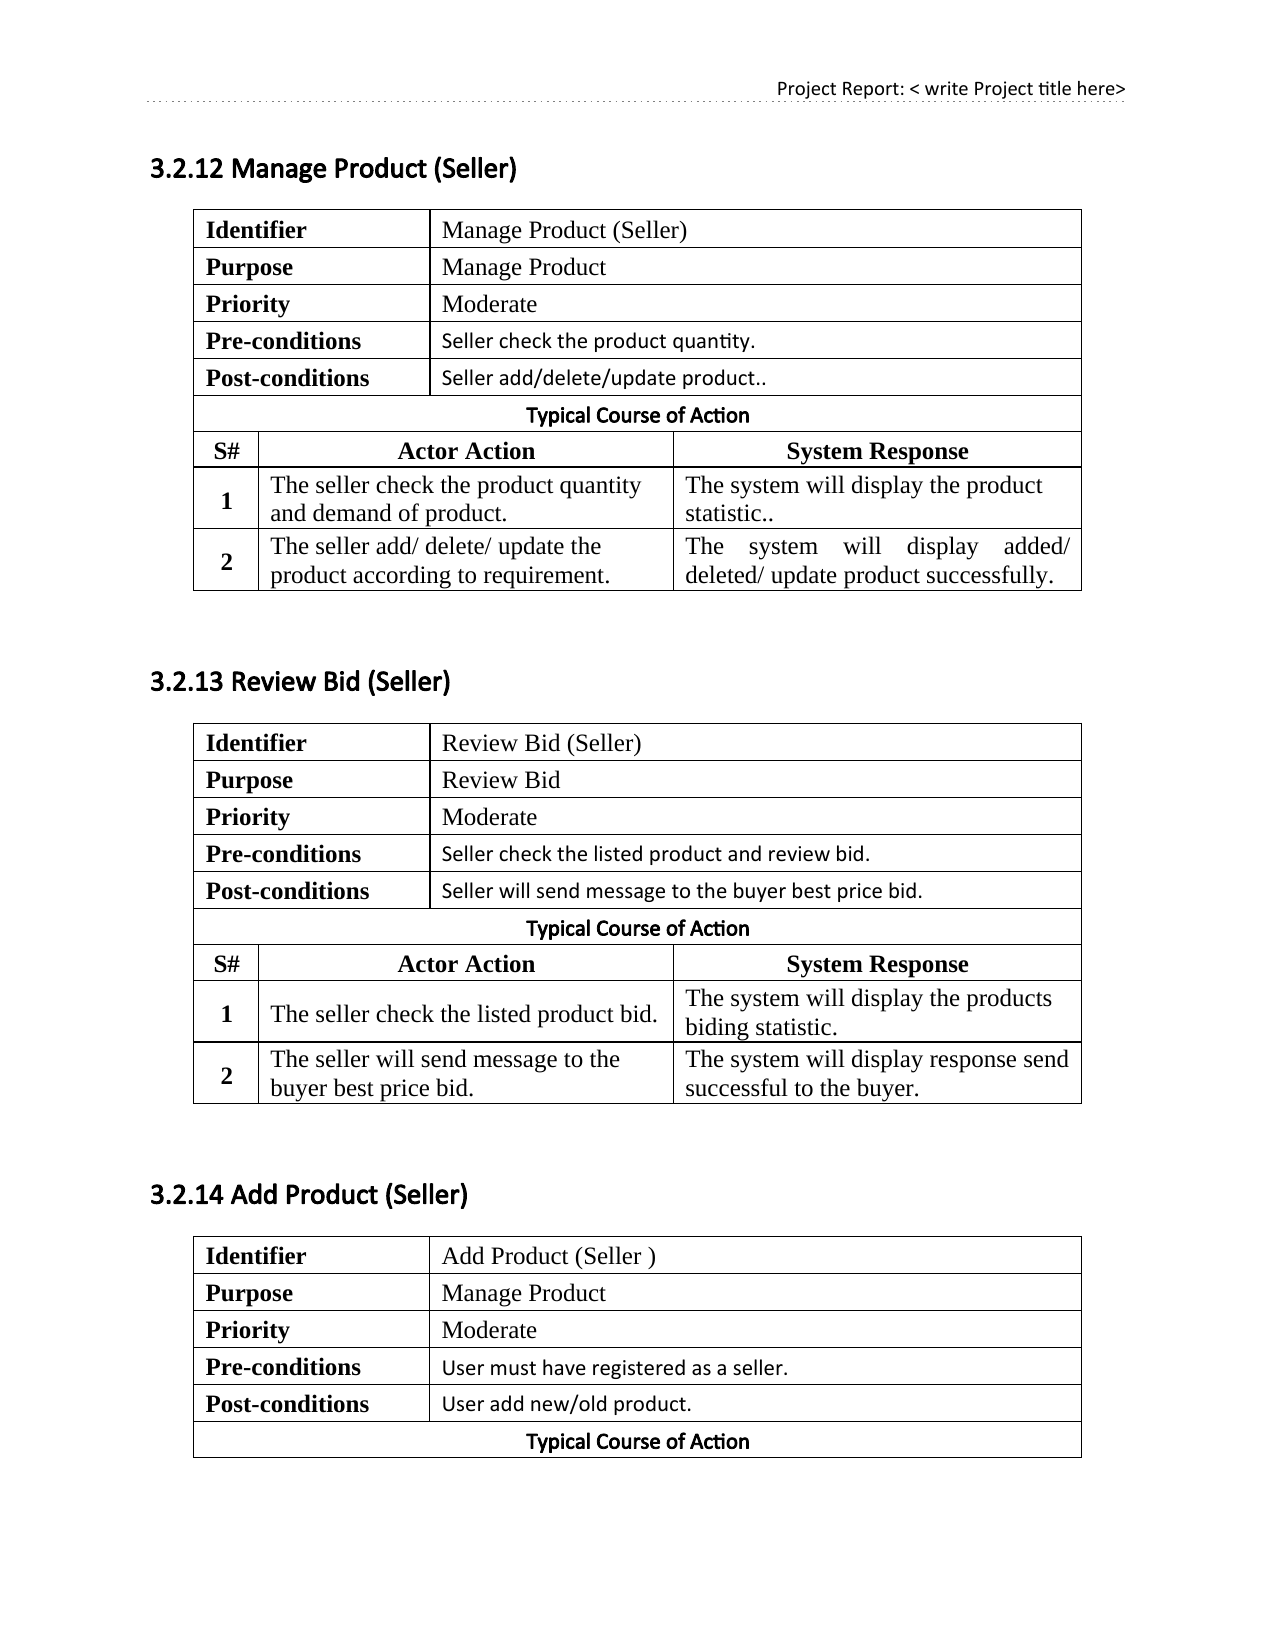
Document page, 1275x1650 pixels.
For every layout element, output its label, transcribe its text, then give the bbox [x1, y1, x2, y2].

list Review Bid (Seller) [150, 662, 1237, 698]
table_cell User must have registered as a seller. [430, 1348, 1081, 1384]
table_cell Post-conditions [194, 872, 429, 908]
table_cell S# [194, 945, 258, 980]
table_cell The system will display the products biding statistic. [674, 981, 1081, 1041]
table_cell System Response [674, 945, 1081, 980]
table_cell Seller check the listed product and review bid. [431, 835, 1081, 871]
table_cell Priority [194, 1311, 429, 1347]
table_cell Priority [194, 285, 429, 321]
table_header Identifier [194, 210, 429, 247]
table_cell Purpose [194, 1274, 429, 1310]
table_cell Typical Course of Action [194, 396, 1081, 431]
table_cell 2 [194, 529, 258, 590]
table_cell The seller check the listed product bid. [259, 981, 673, 1041]
table_cell System Response [674, 432, 1081, 466]
table_header Manage Product (Seller) [431, 210, 1081, 247]
table_cell Actor Action [259, 945, 673, 980]
table_cell Moderate [431, 798, 1081, 834]
table_cell Priority [194, 798, 429, 834]
table_cell Typical Course of Action [194, 909, 1081, 944]
table_cell Post-conditions [194, 1385, 429, 1421]
table_cell Moderate [430, 1311, 1081, 1347]
table_cell Seller will send message to the buyer best price bid. [431, 872, 1081, 908]
table_cell Post-conditions [194, 359, 429, 395]
table_cell 1 [194, 468, 258, 528]
table_cell 2 [194, 1043, 258, 1103]
table_cell Typical Course of Action [194, 1422, 1081, 1457]
table_cell Purpose [194, 248, 429, 283]
table_cell S# [194, 432, 258, 466]
table_header Identifier [194, 724, 429, 760]
table_cell Seller check the product quantity. [431, 322, 1081, 357]
table_cell Manage Product [430, 1274, 1081, 1310]
table_cell The seller check the product quantity and demand of product. [259, 468, 673, 528]
table_cell The system will display added/ deleted/ update product successfully. [674, 529, 1081, 590]
table_cell Actor Action [259, 432, 673, 466]
list Manage Product (Seller) [150, 149, 1237, 184]
table_header Add Product (Seller ) [430, 1237, 1081, 1273]
table_cell The seller add/ delete/ update the product according to requirement. [259, 529, 673, 590]
table_cell The system will display response send successful to the buyer. [674, 1043, 1081, 1103]
table_cell The seller will send message to the buyer best price bid. [259, 1043, 673, 1103]
list Add Product (Seller) [150, 1175, 1237, 1211]
table_header Identifier [194, 1237, 429, 1273]
table_cell Pre-conditions [194, 835, 429, 871]
table_cell Manage Product [431, 248, 1081, 283]
table_cell Pre-conditions [194, 322, 429, 357]
table_cell Review Bid [431, 761, 1081, 797]
table_cell Seller add/delete/update product.. [431, 359, 1081, 395]
table_cell Purpose [194, 761, 429, 797]
table_cell The system will display the product statistic.. [674, 468, 1081, 528]
table_cell Moderate [431, 285, 1081, 321]
table_cell User add new/old product. [430, 1385, 1081, 1421]
table_cell Pre-conditions [194, 1348, 429, 1384]
table_header Review Bid (Seller) [431, 724, 1081, 760]
table_cell 1 [194, 981, 258, 1041]
